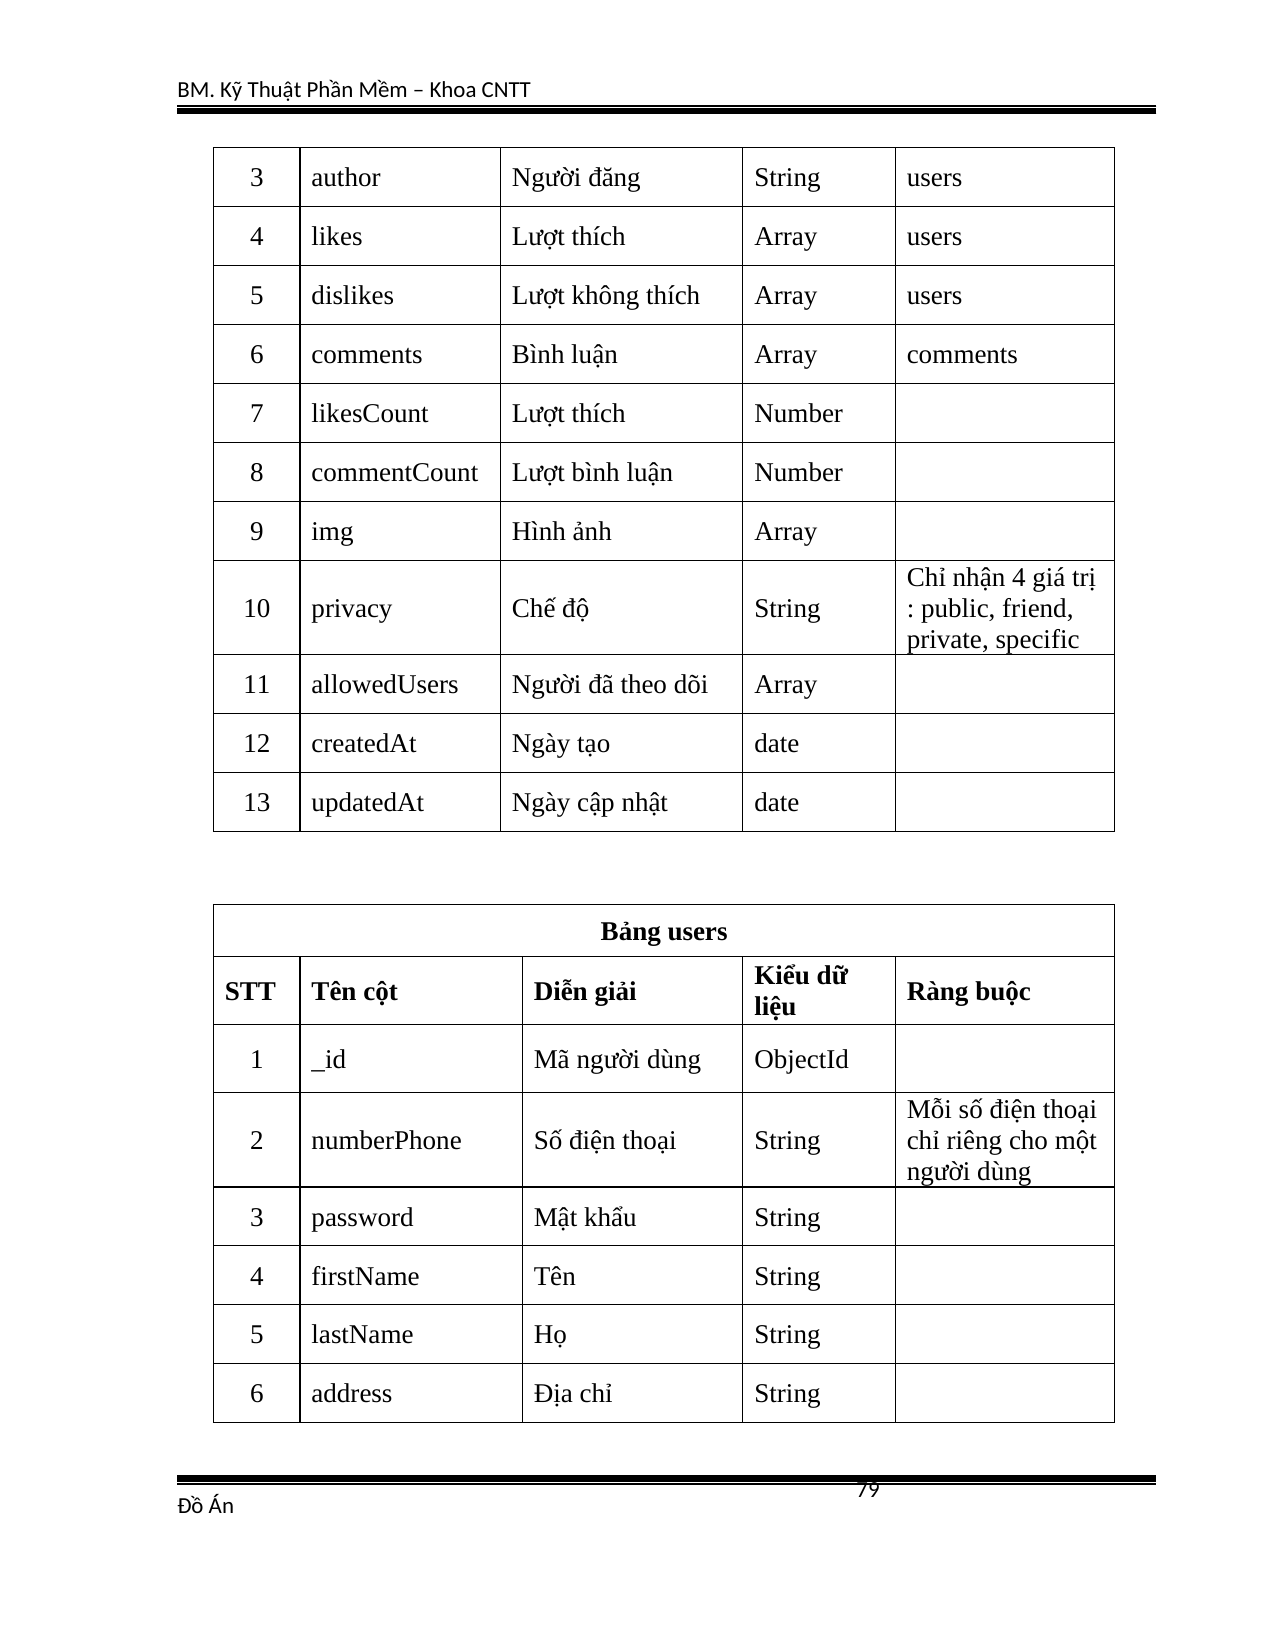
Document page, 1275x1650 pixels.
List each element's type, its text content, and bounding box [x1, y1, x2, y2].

table_cell Chế độ [501, 561, 742, 654]
table_cell Địa chỉ [523, 1364, 742, 1422]
table_cell Mỗi số điện thoại chỉ riêng cho một người dùng [896, 1093, 1114, 1186]
table_cell firstName [301, 1246, 522, 1304]
table_cell privacy [301, 561, 500, 654]
table_cell users [896, 148, 1114, 206]
table_cell Bình luận [501, 325, 742, 383]
table_cell [896, 1305, 1114, 1363]
table_cell Number [743, 384, 895, 442]
table_cell updatedAt [301, 773, 500, 831]
table_cell Lượt bình luận [501, 443, 742, 501]
table_cell Array [743, 502, 895, 560]
table_cell likesCount [301, 384, 500, 442]
table_cell 4 [214, 207, 299, 265]
table_cell dislikes [301, 266, 500, 324]
table_cell [896, 443, 1114, 501]
table_cell [896, 714, 1114, 772]
table_cell Ràng buộc [896, 957, 1114, 1024]
table_cell date [743, 773, 895, 831]
table_cell Number [743, 443, 895, 501]
table_cell numberPhone [301, 1093, 522, 1186]
table_cell users [896, 207, 1114, 265]
table_cell Ngày cập nhật [501, 773, 742, 831]
table_cell Kiểu dữ liệu [743, 957, 895, 1024]
table_cell Ngày tạo [501, 714, 742, 772]
table_cell address [301, 1364, 522, 1422]
table_cell Array [743, 655, 895, 713]
table_cell password [301, 1188, 522, 1245]
table_cell 7 [214, 384, 299, 442]
table_cell createdAt [301, 714, 500, 772]
table_cell 4 [214, 1246, 299, 1304]
table_cell 11 [214, 655, 299, 713]
table_cell author [301, 148, 500, 206]
table_cell 5 [214, 1305, 299, 1363]
table_cell Array [743, 325, 895, 383]
table_cell 12 [214, 714, 299, 772]
table_cell allowedUsers [301, 655, 500, 713]
table_cell [896, 1246, 1114, 1304]
table_cell 6 [214, 325, 299, 383]
table_cell 1 [214, 1025, 299, 1092]
table_cell [896, 502, 1114, 560]
table_cell 13 [214, 773, 299, 831]
table_cell 9 [214, 502, 299, 560]
table_cell Mật khẩu [523, 1188, 742, 1245]
table_cell Lượt thích [501, 207, 742, 265]
table_cell Số điện thoại [523, 1093, 742, 1186]
table_cell Họ [523, 1305, 742, 1363]
table_cell Array [743, 207, 895, 265]
table_cell lastName [301, 1305, 522, 1363]
table_cell Chỉ nhận 4 giá trị : public, friend, private, specific [896, 561, 1114, 654]
table_cell [896, 1025, 1114, 1092]
table_cell date [743, 714, 895, 772]
table_cell _id [301, 1025, 522, 1092]
table_header Bảng users [214, 905, 1114, 956]
table_cell [896, 655, 1114, 713]
table_cell [896, 1364, 1114, 1422]
table_cell Array [743, 266, 895, 324]
table_cell 8 [214, 443, 299, 501]
table_cell 3 [214, 148, 299, 206]
table_cell String [743, 1305, 895, 1363]
table_cell Hình ảnh [501, 502, 742, 560]
table_cell 2 [214, 1093, 299, 1186]
table_cell likes [301, 207, 500, 265]
table_cell 6 [214, 1364, 299, 1422]
table_cell Diễn giải [523, 957, 742, 1024]
table_cell [896, 1188, 1114, 1245]
table_cell [896, 384, 1114, 442]
table_cell String [743, 1188, 895, 1245]
table_cell comments [896, 325, 1114, 383]
table_cell [896, 773, 1114, 831]
table_cell ObjectId [743, 1025, 895, 1092]
table_cell String [743, 1364, 895, 1422]
table_cell 10 [214, 561, 299, 654]
table_cell Mã người dùng [523, 1025, 742, 1092]
table_cell Tên [523, 1246, 742, 1304]
table_cell users [896, 266, 1114, 324]
table_cell Tên cột [301, 957, 522, 1024]
table_cell Người đã theo dõi [501, 655, 742, 713]
table_cell String [743, 1093, 895, 1186]
table_cell comments [301, 325, 500, 383]
table_cell 5 [214, 266, 299, 324]
table_cell 3 [214, 1188, 299, 1245]
table_cell String [743, 561, 895, 654]
table_cell img [301, 502, 500, 560]
table_cell commentCount [301, 443, 500, 501]
table_cell Lượt thích [501, 384, 742, 442]
table_cell Người đăng [501, 148, 742, 206]
table_cell String [743, 1246, 895, 1304]
table_cell Lượt không thích [501, 266, 742, 324]
table_cell String [743, 148, 895, 206]
table_cell STT [214, 957, 299, 1024]
